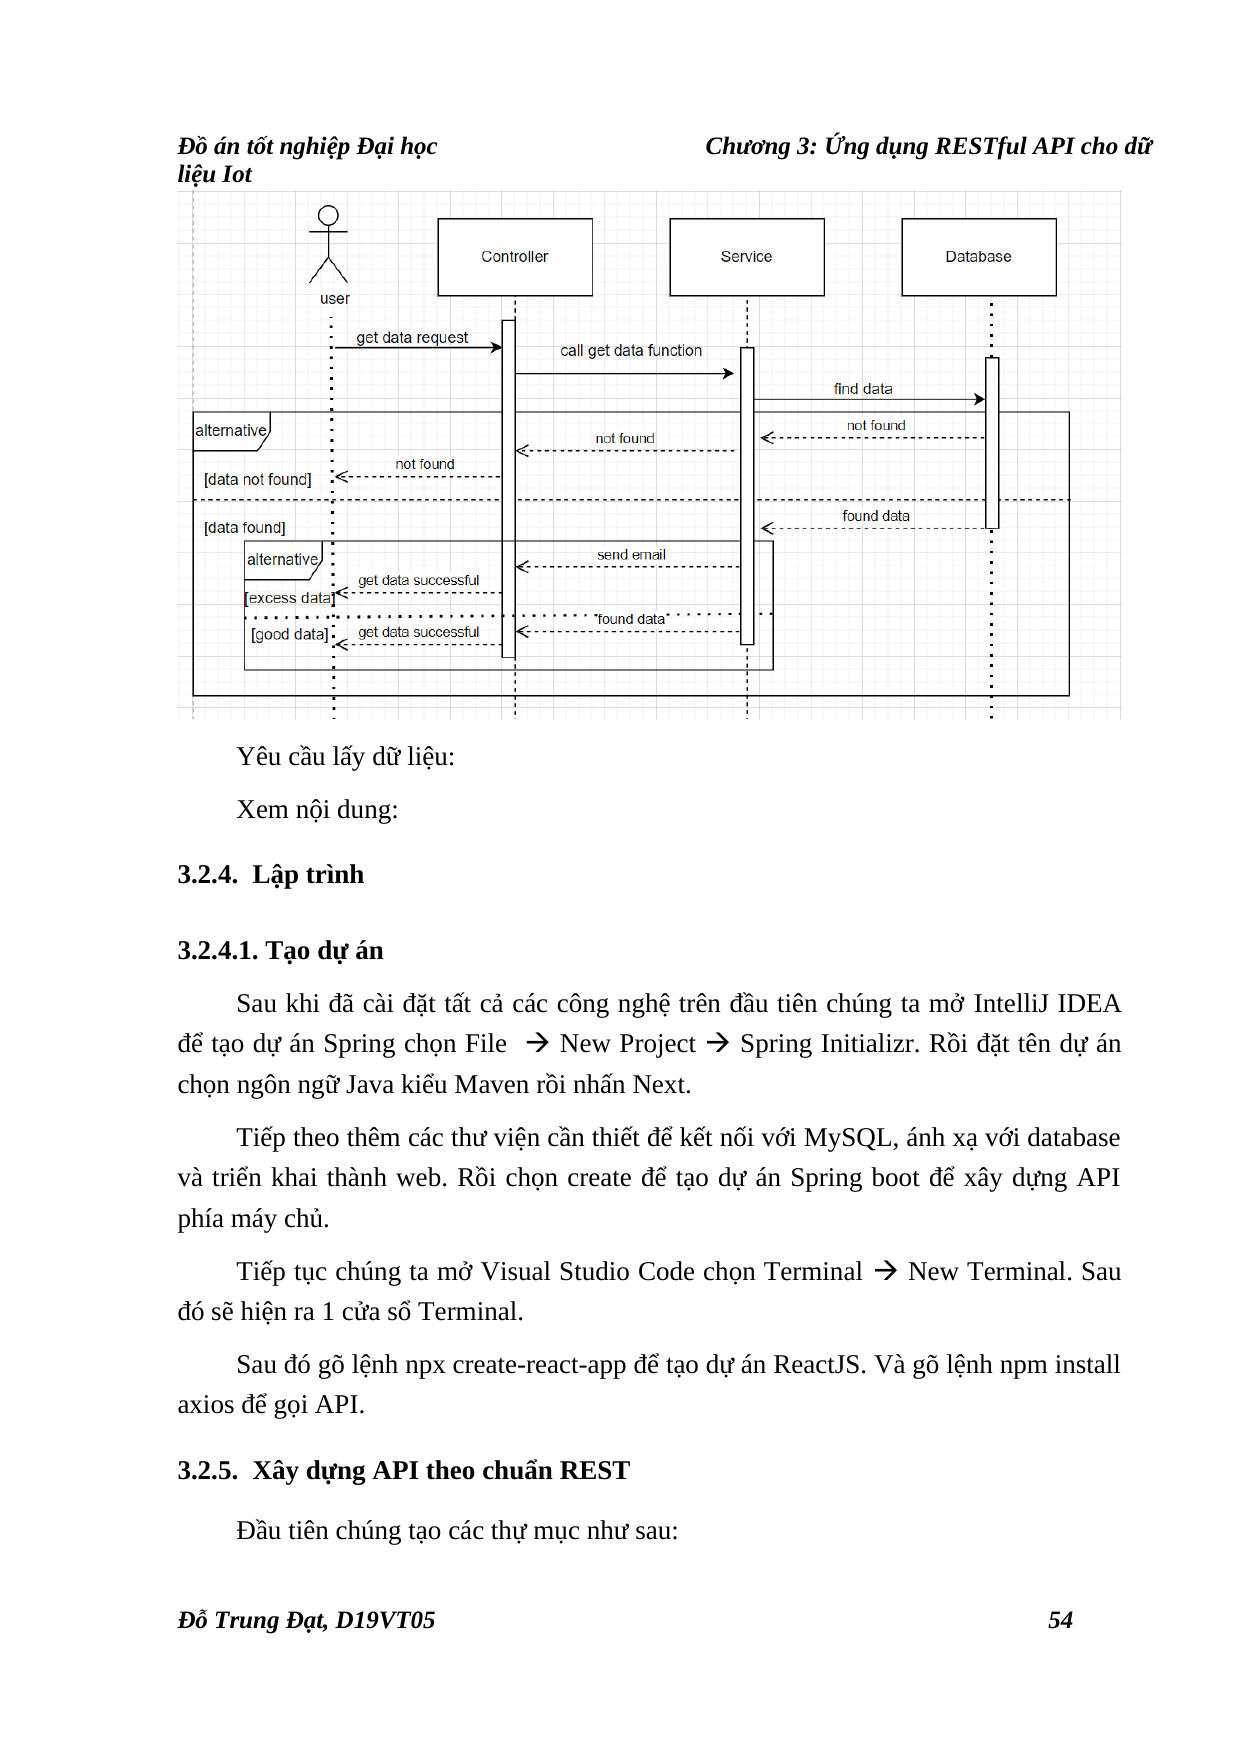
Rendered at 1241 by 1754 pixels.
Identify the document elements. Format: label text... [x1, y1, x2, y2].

text Tiếp theo thêm các thư viện cần thiết để kết nối với MySQL, ánh xạ với database và triển khai thành web. Rồi chọn create để tạo dự án Spring boot để xây dựng API phía máy chủ. [177, 1121, 1122, 1233]
subtitle Xây dựng API theo chuẩn REST [177, 1454, 1122, 1485]
picture [177, 190, 1123, 719]
text Yêu cầu lấy dữ liệu: [177, 740, 1122, 771]
text Tiếp tục chúng ta mở Visual Studio Code chọn Terminal New Terminal. Sau đó sẽ hiện ra 1 cửa sổ Terminal. [177, 1255, 1122, 1326]
text Xem nội dung: [177, 793, 1122, 824]
text 3.2.4.1. Tạo dự án [177, 934, 1122, 965]
text Sau khi đã cài đặt tất cả các công nghệ trên đầu tiên chúng ta mở IntelliJ IDEA để tạo dự án Spring chọn File New Project Spring Initializr. Rồi đặt tên dự án chọn ngôn ngữ Java kiểu Maven rồi nhấn Next. [177, 987, 1122, 1099]
text Sau đó gõ lệnh npx create-react-app để tạo dự án ReactJS. Và gõ lệnh npm install axios để gọi API. [177, 1348, 1122, 1420]
text Đầu tiên chúng tạo các thự mục như sau: [177, 1514, 1122, 1545]
subtitle Lập trình [177, 858, 1122, 889]
